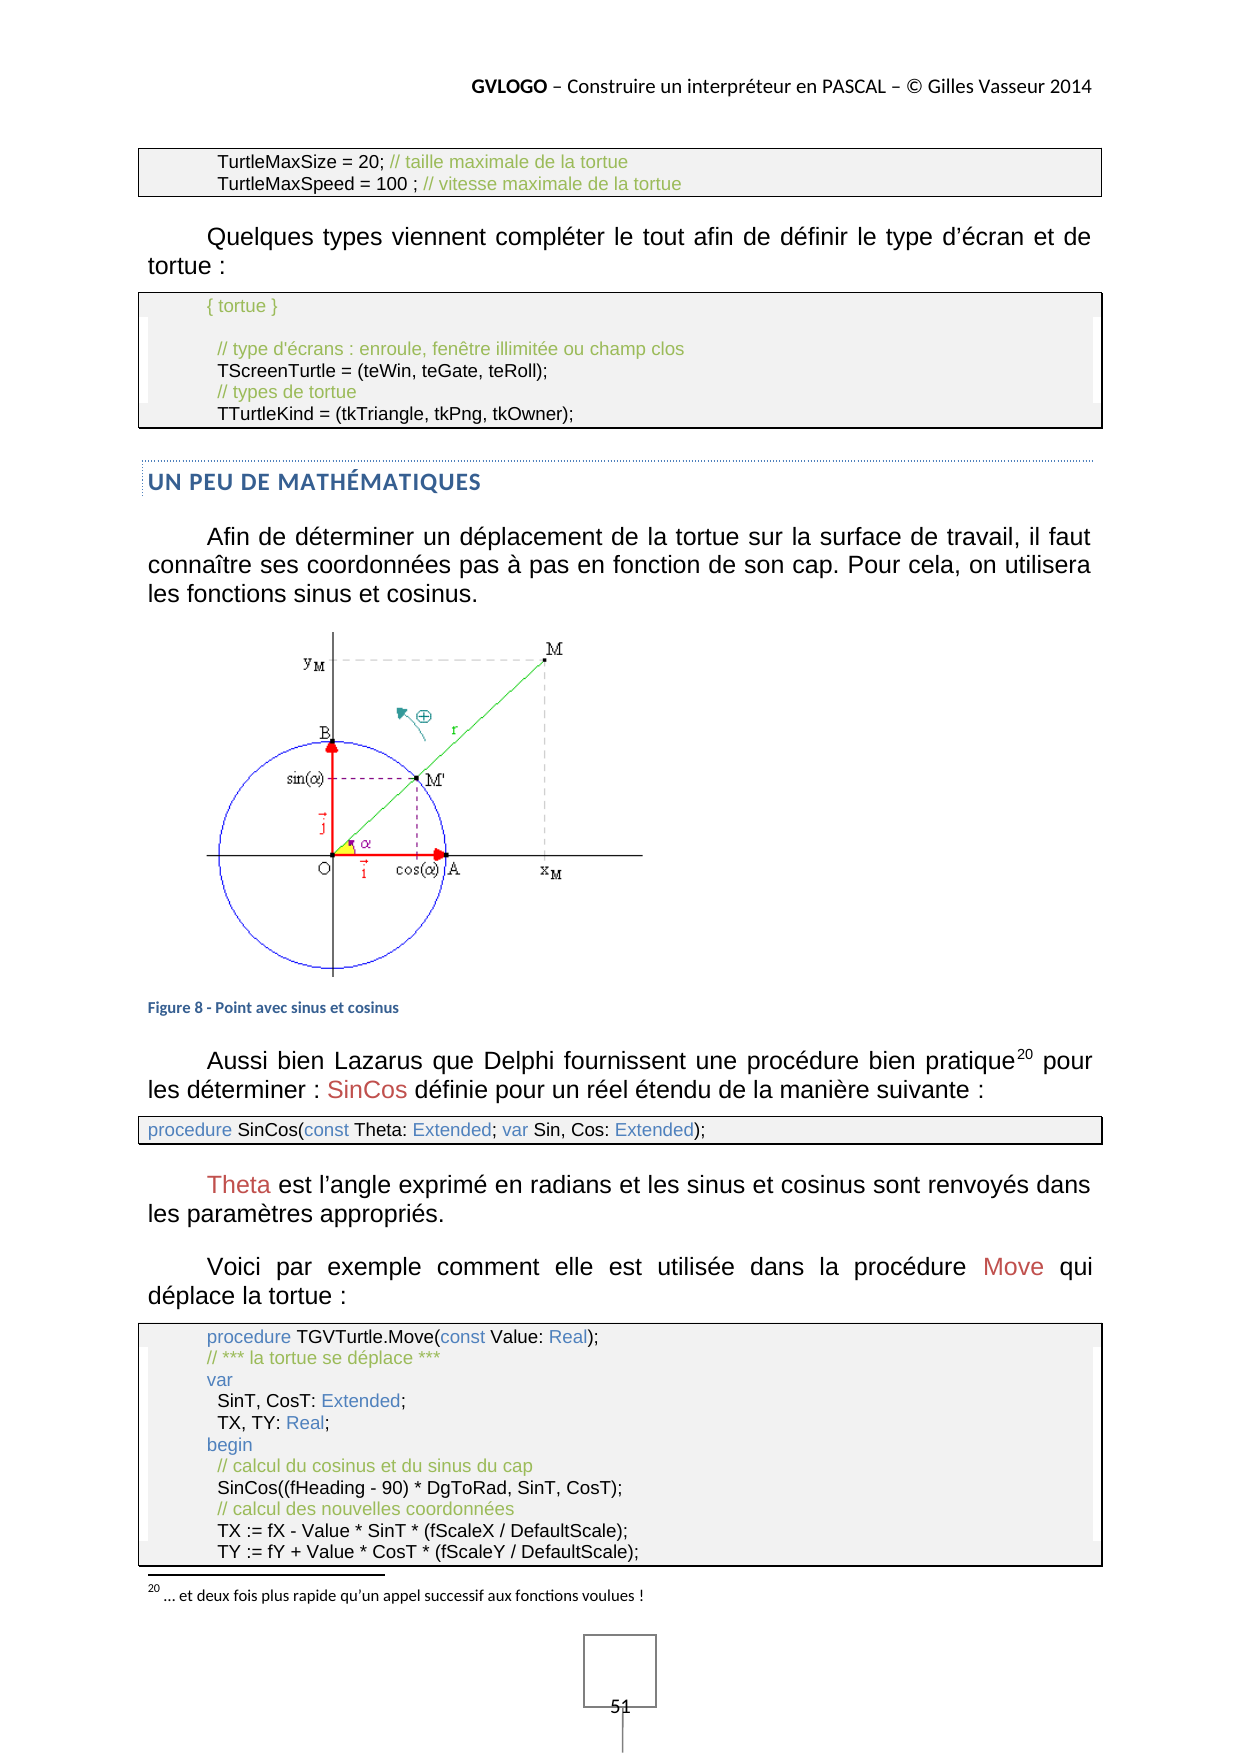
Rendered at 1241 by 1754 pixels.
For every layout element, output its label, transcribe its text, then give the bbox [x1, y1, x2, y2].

text begin [148, 1433, 1093, 1455]
text Figure 8 - Point avec sinus et cosinus [148, 998, 1093, 1018]
text TTurtleKind = (tkTriangle, tkPng, tkOwner); [139, 400, 1101, 427]
text SinT, CosT: Extended; [148, 1390, 1093, 1412]
text SinCos((fHeading - 90) * DgToRad, SinT, CosT); [148, 1476, 1093, 1498]
text TY := fY + Value * CosT * (fScaleY / DefaultScale); [139, 1538, 1101, 1565]
text TurtleMaxSpeed = 100 ; // vitesse maximale de la tortue [139, 169, 1101, 196]
text TScreenTurtle = (teWin, teGate, teRoll); [148, 360, 1093, 381]
picture [206, 632, 643, 977]
text var [148, 1369, 1093, 1390]
text // *** la tortue se déplace *** [148, 1347, 1093, 1369]
text // calcul du cosinus et du sinus du cap [148, 1455, 1093, 1476]
text // type d'écrans : enroule, fenêtre illimitée ou champ clos [148, 338, 1093, 360]
text Aussi bien Lazarus que Delphi fournissent une procédure bien pratique pour les déterminer : SinCos définie pour un réel étendu de la manière suivante : [148, 1046, 1093, 1103]
text Voici par exemple comment elle est utilisée dans la procédure Move qui déplace la tortue : [148, 1252, 1093, 1310]
subtitle Un peu de mathématiques [142, 460, 1093, 496]
text // types de tortue [148, 381, 1093, 400]
text TurtleMaxSize = 20; // taille maximale de la tortue [139, 149, 1101, 169]
text procedure SinCos(const Theta: Extended; var Sin, Cos: Extended); [139, 1117, 1101, 1143]
text Afin de déterminer un déplacement de la tortue sur la surface de travail, il faut connaître ses coordonnées pas à pas en fonction de son cap. Pour cela, on utilisera les fonctions sinus et cosinus. [148, 521, 1093, 608]
text TX := fX - Value * SinT * (fScaleX / DefaultScale); [148, 1519, 1093, 1538]
text Theta est l’angle exprimé en radians et les sinus et cosinus sont renvoyés dans les paramètres appropriés. [148, 1170, 1093, 1227]
text procedure TGVTurtle.Move(const Value: Real); [139, 1324, 1101, 1347]
text // calcul des nouvelles coordonnées [148, 1498, 1093, 1519]
text Quelques types viennent compléter le tout afin de définir le type d’écran et de tortue : [148, 222, 1093, 279]
text { tortue } [139, 293, 1101, 317]
text TX, TY: Real; [148, 1412, 1093, 1433]
